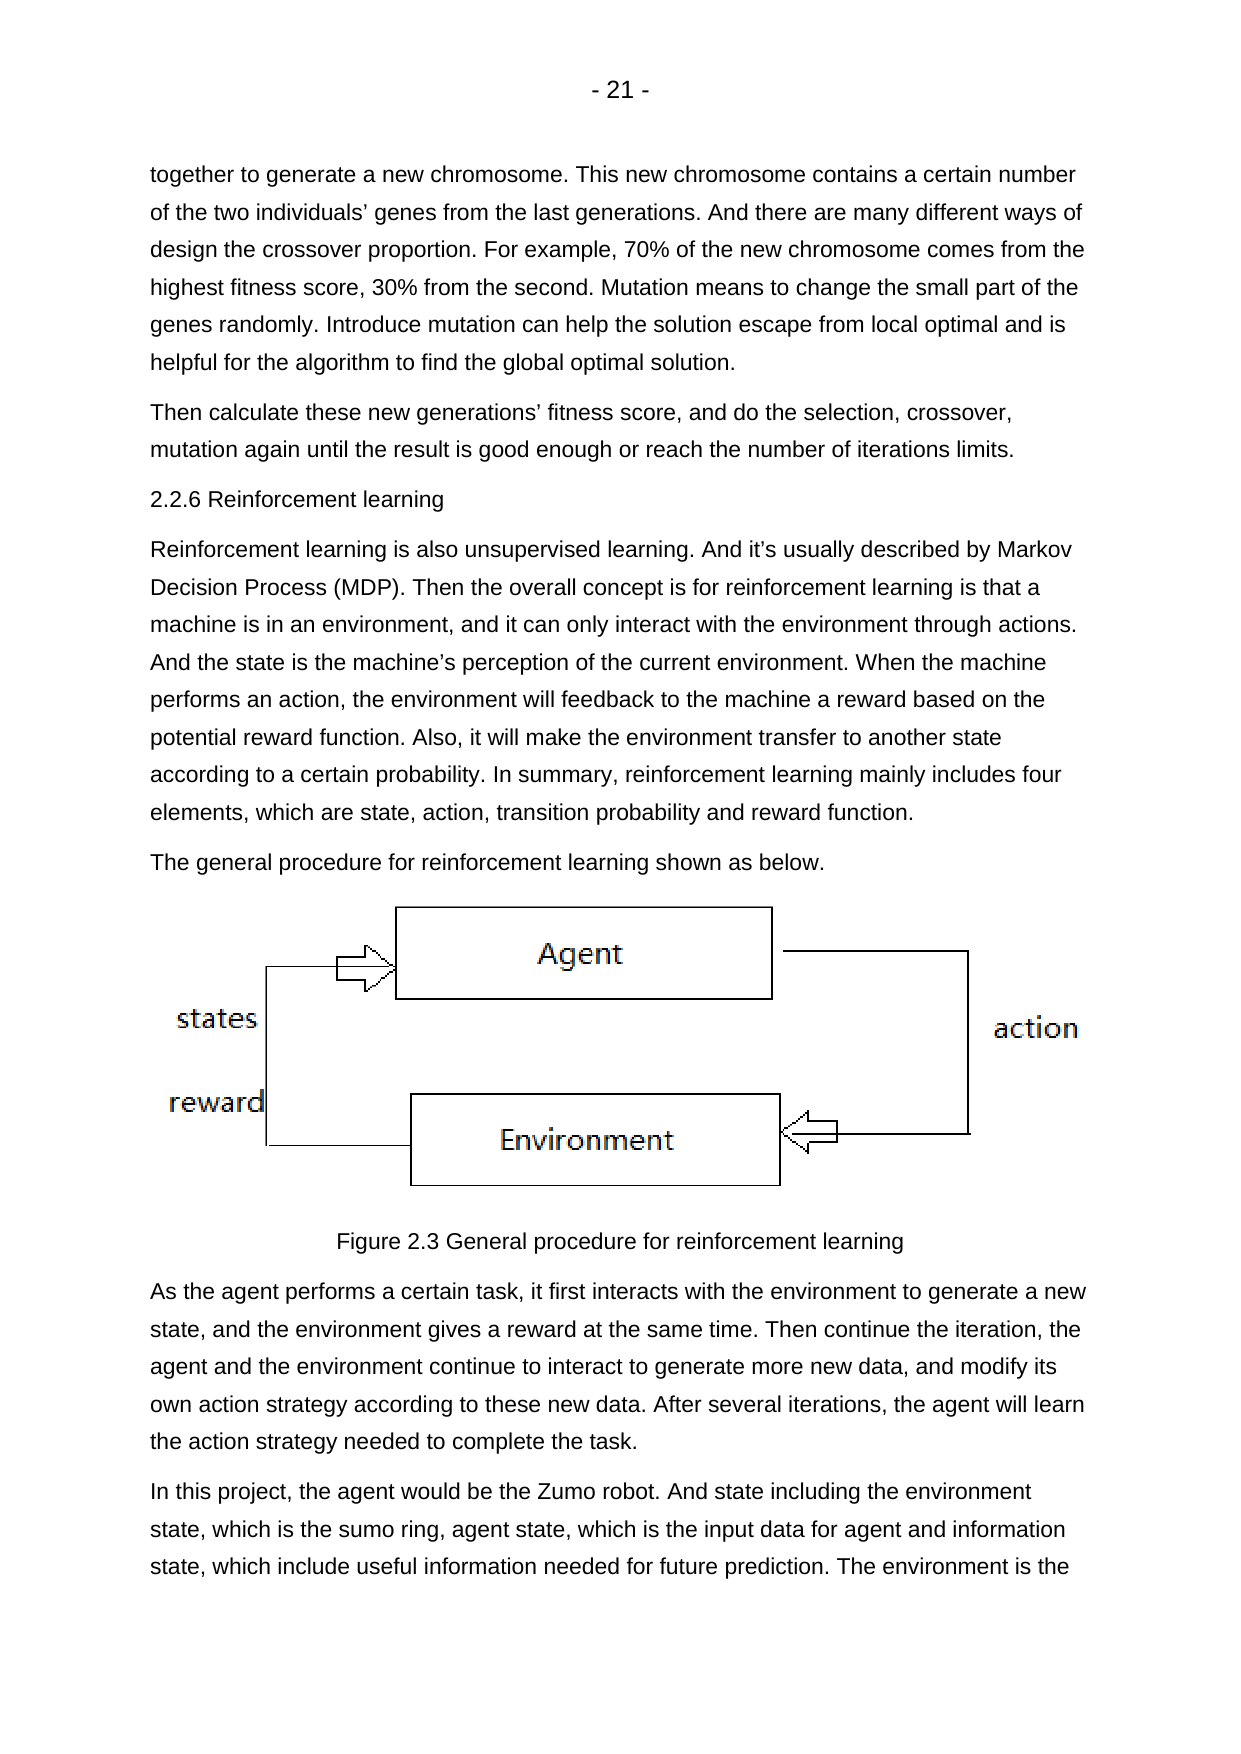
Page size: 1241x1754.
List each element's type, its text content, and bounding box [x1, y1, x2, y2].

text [150, 150, 1090, 375]
text Then calculate these new generations’ fitness score, and do the selection, crossover, mutation again until the result is good enough or reach the number of iterations limits. [150, 387, 1090, 462]
text The general procedure for reinforcement learning shown as below. [150, 837, 1090, 875]
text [150, 1467, 1090, 1580]
text As the agent performs a certain task, it first interacts with the environment to generate a new state, and the environment gives a reward at the same time. Then continue the iteration, the agent and the environment continue to interact to generate more new data, and modify its own action strategy according to these new data. After several iterations, the agent will learn the action strategy needed to complete the task. [150, 1267, 1090, 1455]
text 2.2.6 Reinforcement learning [150, 475, 1090, 512]
picture [150, 887, 1091, 1205]
text Reinforcement learning is also unsupervised learning. And it’s usually described by Markov Decision Process (MDP). Then the overall concept is for reinforcement learning is that a machine is in an environment, and it can only interact with the environment through actions. And the state is the machine’s perception of the current environment. When the machine performs an action, the environment will feedback to the machine a reward based on the potential reward function. Also, it will make the environment transfer to another state according to a certain probability. In summary, reinforcement learning mainly includes four elements, which are state, action, transition probability and reward function. [150, 525, 1090, 825]
text Figure 2.3 General procedure for reinforcement learning [150, 1217, 1090, 1255]
